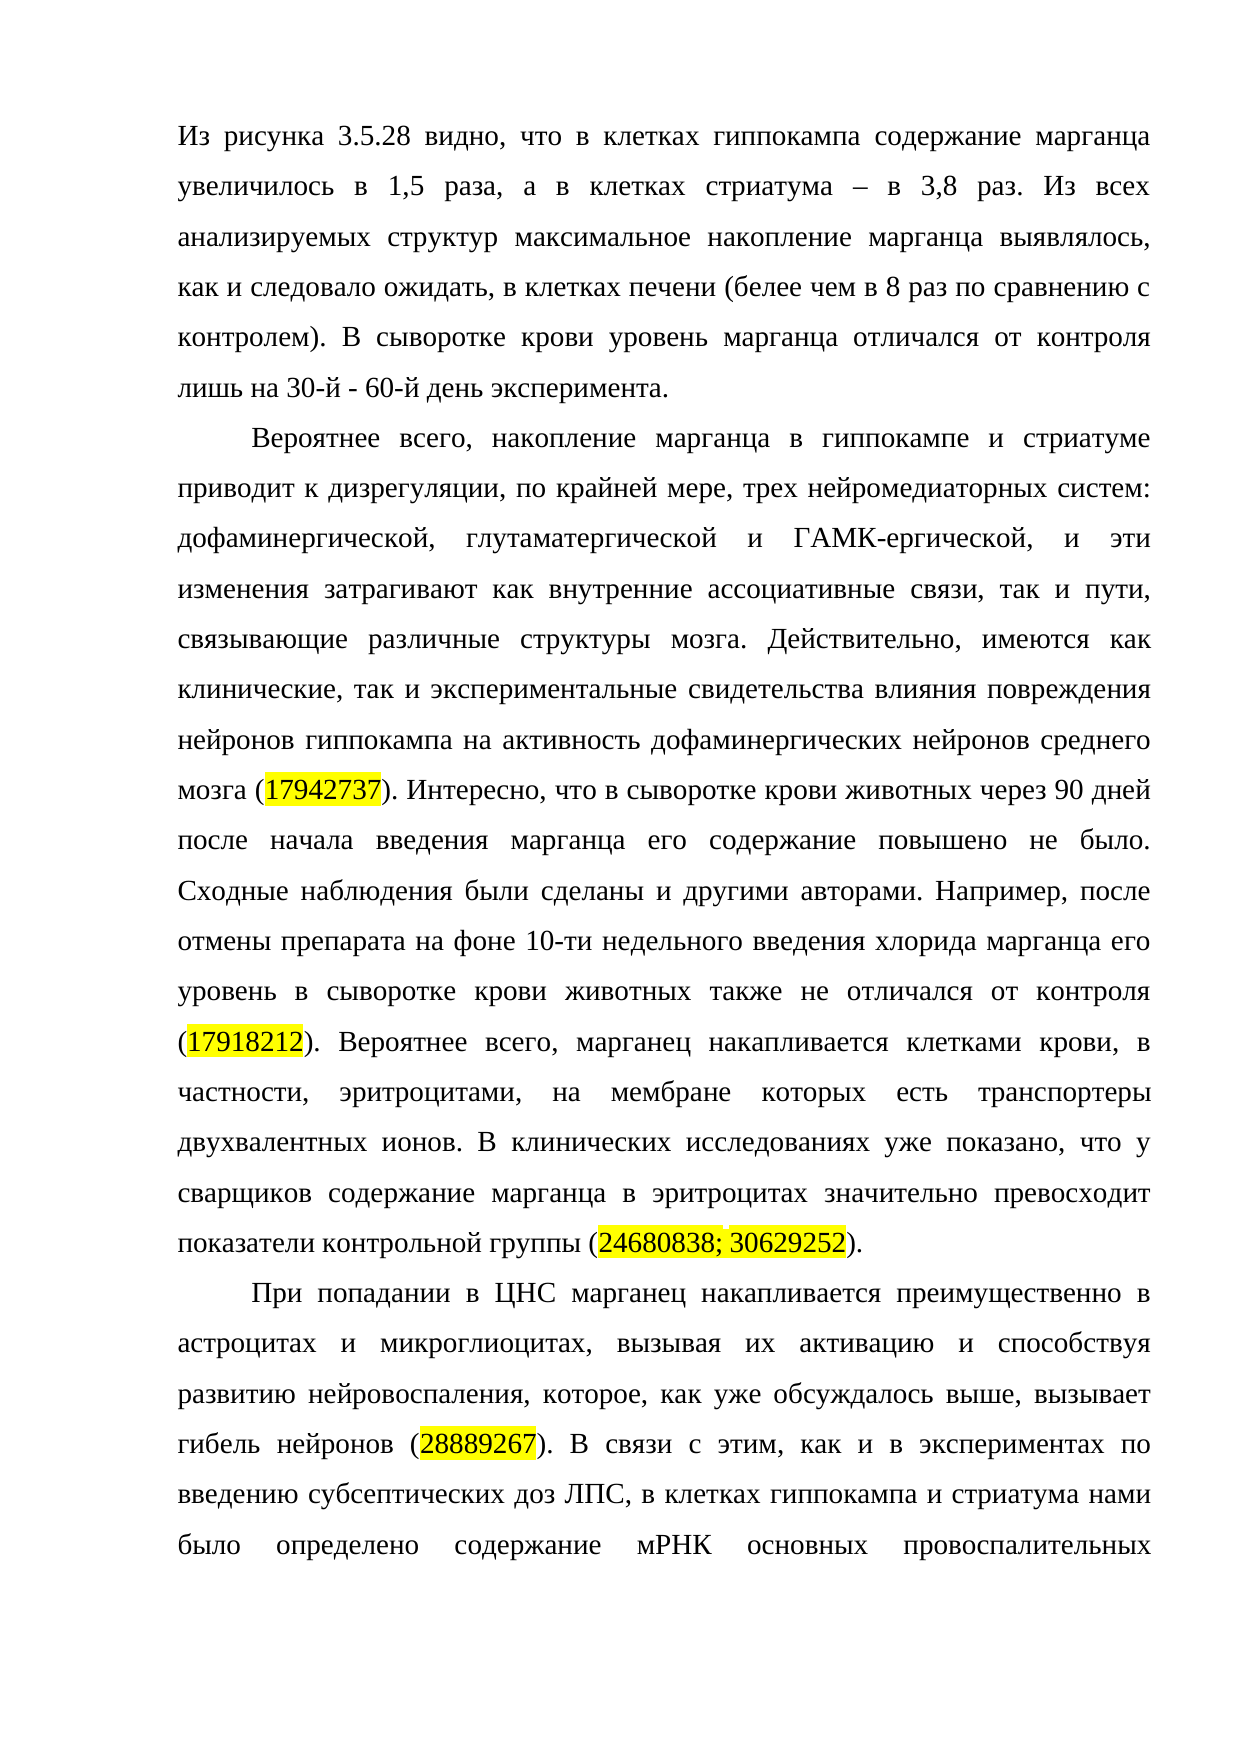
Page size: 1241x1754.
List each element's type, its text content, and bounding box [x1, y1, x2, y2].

text Из рисунка 3.5.28 видно, что в клетках гиппокампа содержание марганца увеличилось в 1,5 раза, а в клетках стриатума – в 3,8 раз. Из всех анализируемых структур максимальное накопление марганца выявлялось, как и следовало ожидать, в клетках печени (белее чем в 8 раз по сравнению с контролем). В сыворотке крови уровень марганца отличался от контроля лишь на 30-й - 60-й день эксперимента. [177, 118, 1152, 403]
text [177, 1275, 1152, 1560]
text Вероятнее всего, накопление марганца в гиппокампе и стриатуме приводит к дизрегуляции, по крайней мере, трех нейромедиаторных систем: дофаминергической, глутаматергической и ГАМК-ергической, и эти изменения затрагивают как внутренние ассоциативные связи, так и пути, связывающие различные структуры мозга. Действительно, имеются как клинические, так и экспериментальные свидетельства влияния повреждения нейронов гиппокампа на активность дофаминергических нейронов среднего мозга (17942737). Интересно, что в сыворотке крови животных через 90 дней после начала введения марганца его содержание повышено не было. Сходные наблюдения были сделаны и другими авторами. Например, после отмены препарата на фоне 10-ти недельного введения хлорида марганца его уровень в сыворотке крови животных также не отличался от контроля (17918212). Вероятнее всего, марганец накапливается клетками крови, в частности, эритроцитами, на мембране которых есть транспортеры двухвалентных ионов. В клинических исследованиях уже показано, что у сварщиков содержание марганца в эритроцитах значительно превосходит показатели контрольной группы (24680838; 30629252). [177, 420, 1152, 1258]
